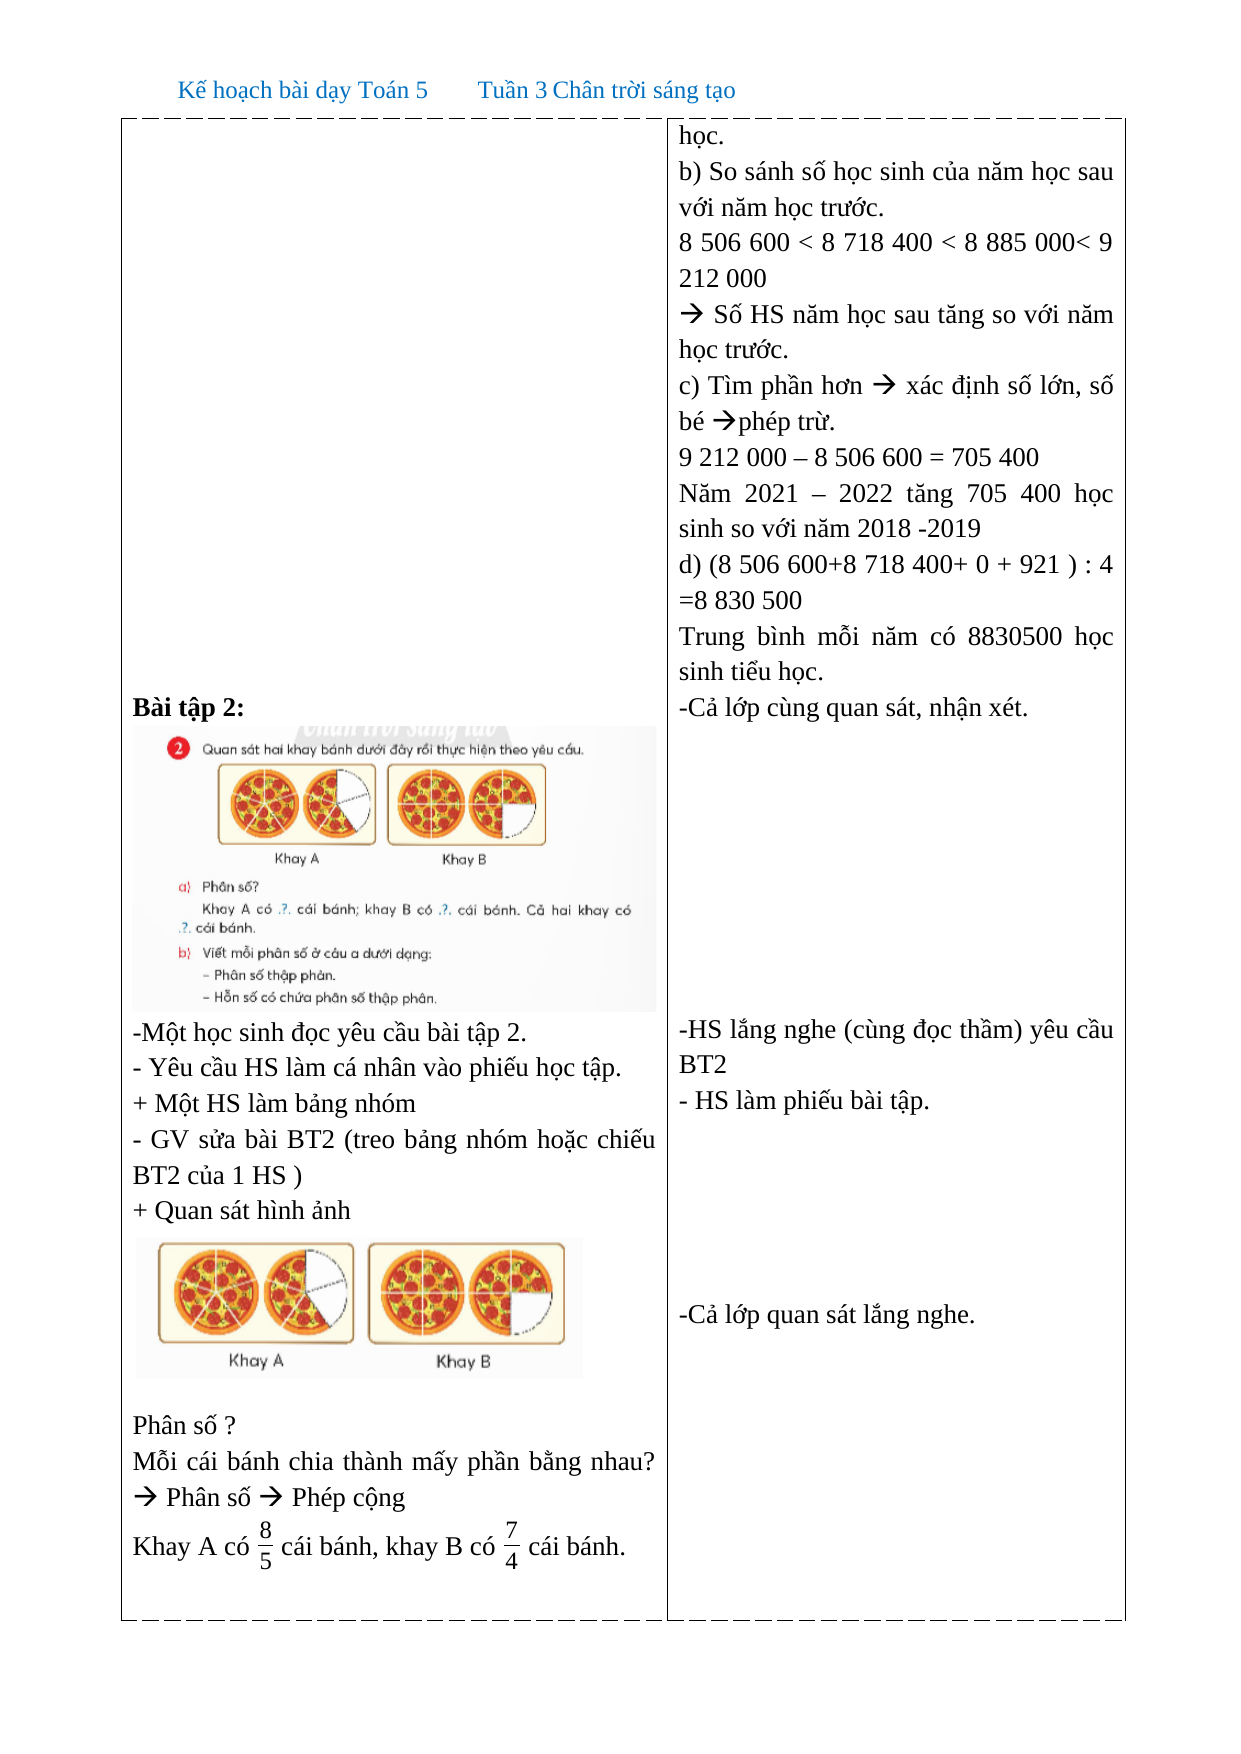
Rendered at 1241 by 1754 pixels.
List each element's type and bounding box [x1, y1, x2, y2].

picture [135, 1237, 584, 1379]
table_cell [668, 118, 1125, 1620]
table_cell [122, 118, 667, 1620]
picture [132, 726, 657, 1012]
